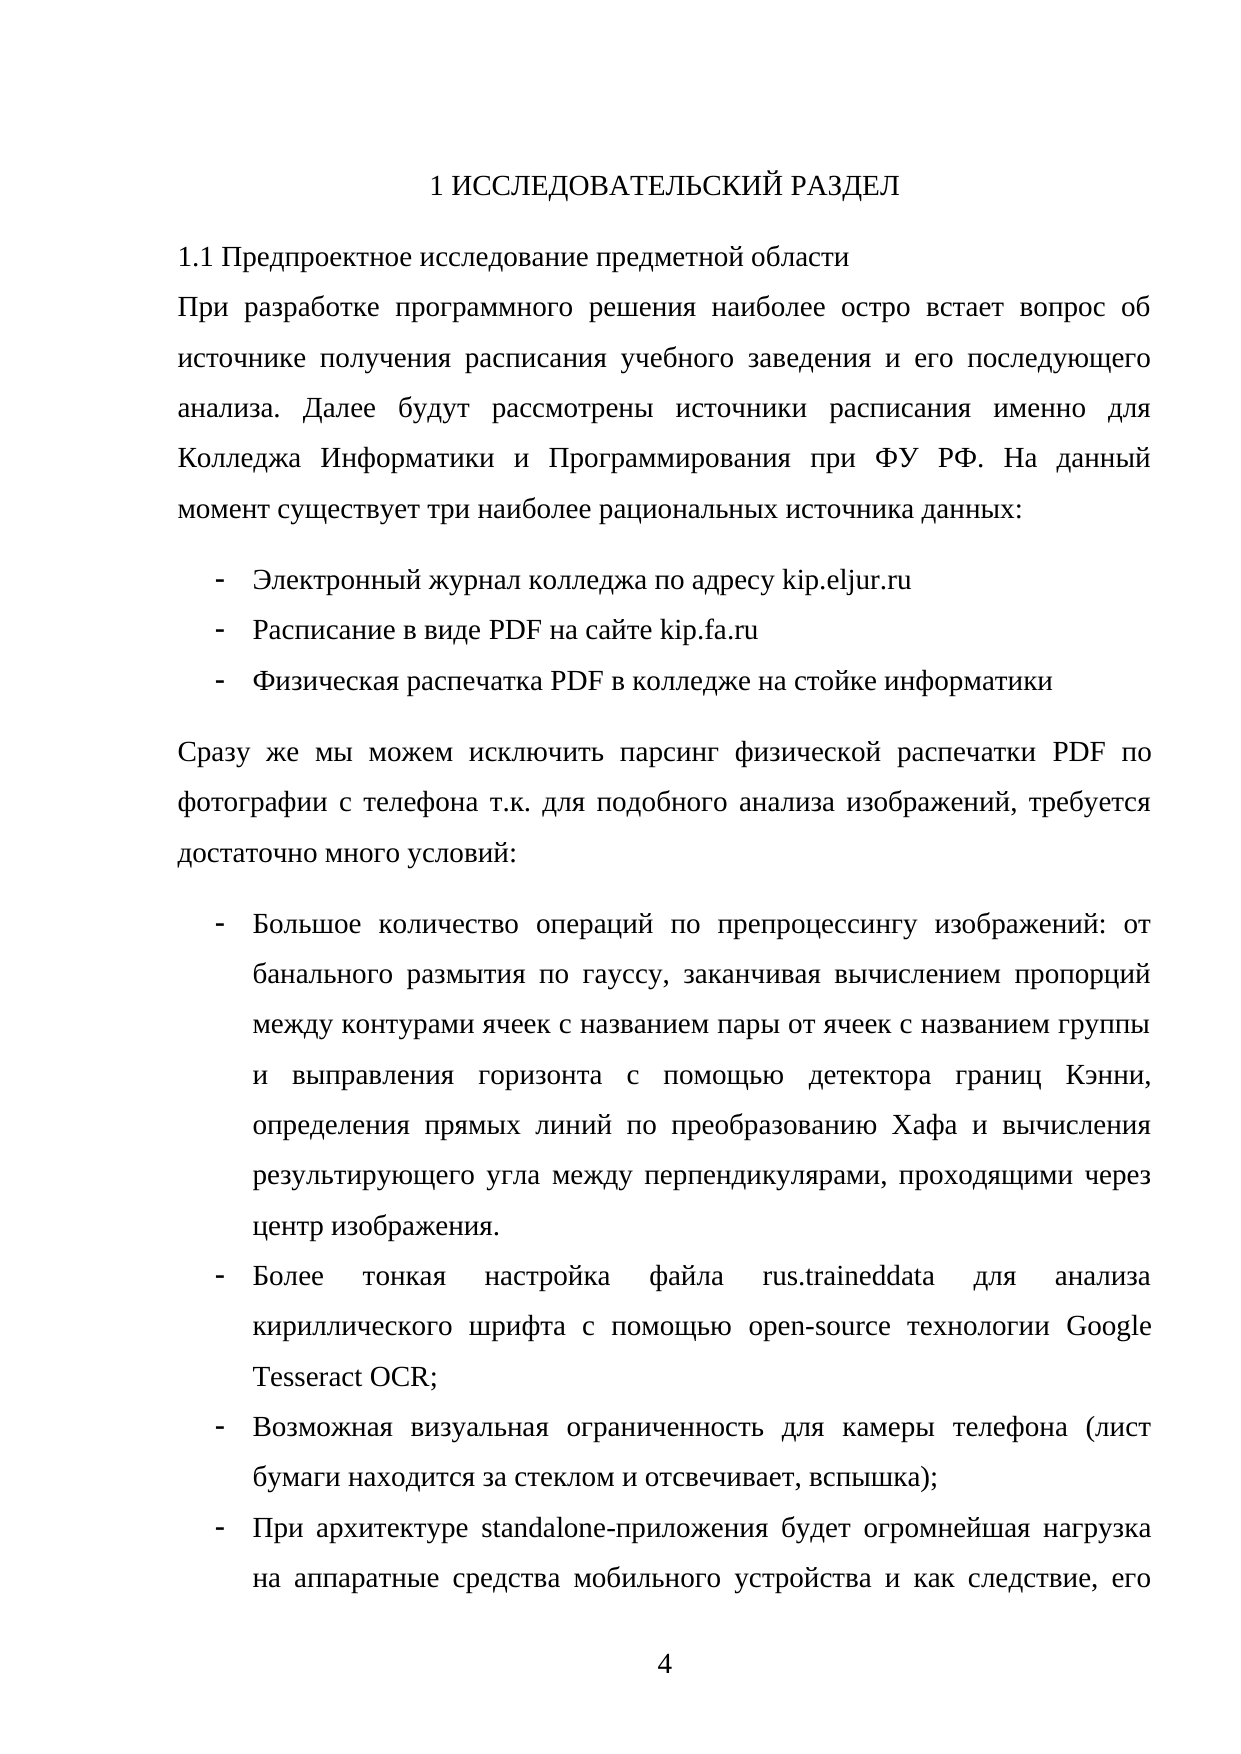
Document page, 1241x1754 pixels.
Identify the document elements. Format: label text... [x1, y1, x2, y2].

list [215, 1510, 1152, 1594]
subtitle 1 ИССЛЕДОВАТЕЛЬСКИЙ РАЗДЕЛ [177, 168, 1152, 202]
text При разработке программного решения наиболее остро встает вопрос об источнике получения расписания учебного заведения и его последующего анализа. Далее будут рассмотрены источники расписания именно для Колледжа Информатики и Программирования при ФУ РФ. На данный момент существует три наиболее рациональных источника данных: [177, 289, 1152, 524]
text Сразу же мы можем исключить парсинг физической распечатки PDF по фотографии с телефона т.к. для подобного анализа изображений, требуется достаточно много условий: [177, 734, 1152, 868]
list Возможная визуальная ограниченность для камеры телефона (лист бумаги находится за стеклом и отсвечивает, вспышка); [215, 1409, 1152, 1493]
list Более тонкая настройка файла rus.traineddata для анализа кириллического шрифта с помощью open-source технологии Google Tesseract OCR; [215, 1258, 1152, 1392]
list Электронный журнал колледжа по адресу kip.eljur.ru [215, 562, 1152, 596]
subtitle 1.1 Предпроектное исследование предметной области [177, 239, 1152, 273]
list Физическая распечатка PDF в колледже на стойке информатики [215, 663, 1152, 696]
list Большое количество операций по препроцессингу изображений: от банального размытия по гауссу, заканчивая вычислением пропорций между контурами ячеек с названием пары от ячеек с названием группы и выправления горизонта с помощью детектора границ Кэнни, определения прямых линий по преобразованию Хафа и вычисления результирующего угла между перпендикулярами, проходящими через центр изображения. [215, 906, 1152, 1241]
list Расписание в виде PDF на сайте kip.fa.ru [215, 612, 1152, 646]
